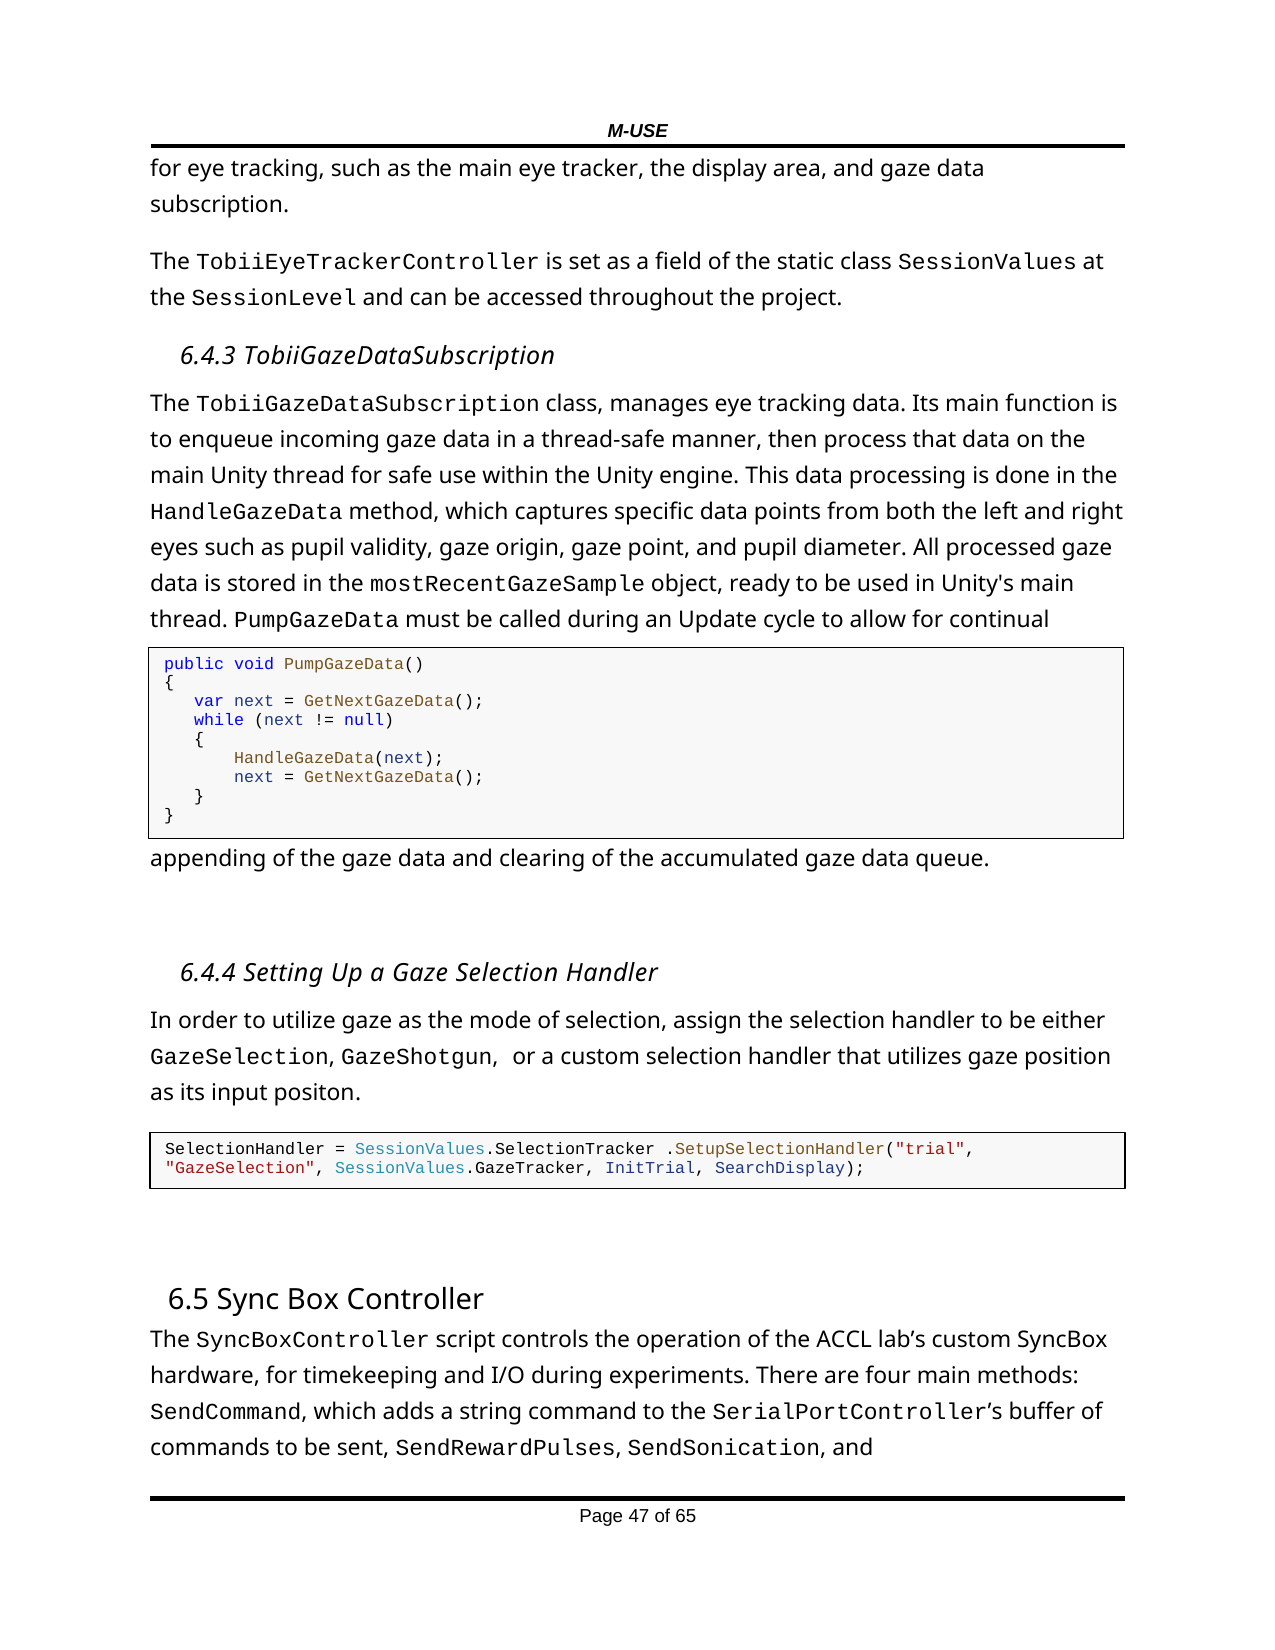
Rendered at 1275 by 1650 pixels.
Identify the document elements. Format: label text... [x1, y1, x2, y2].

subtitle 6.4.4 Setting Up a Gaze Selection Handler [179, 955, 1125, 989]
text The TobiiGazeDataSubscription class, manages eye tracking data. Its main function is to enqueue incoming gaze data in a thread-safe manner, then process that data on the main Unity thread for safe use within the Unity engine. This data processing is done in the HandleGazeData method, which captures specific data points from both the left and right eyes such as pupil validity, gaze origin, gaze point, and pupil diameter. All processed gaze data is stored in the mostRecentGazeSample object, ready to be used in Unity's main thread. PumpGazeData must be called during an Update cycle to allow for continual appending of the gaze data and clearing of the accumulated gaze data queue. [150, 387, 1125, 873]
subtitle 6.5 Sync Box Controller [168, 1278, 1125, 1318]
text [150, 152, 1125, 219]
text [150, 1323, 1125, 1462]
subtitle 6.4.3 TobiiGazeDataSubscription [179, 338, 1125, 372]
text In order to utilize gaze as the mode of selection, assign the selection handler to be either GazeSelection, GazeShotgun, or a custom selection handler that utilizes gaze position as its input positon. [150, 1004, 1125, 1107]
text The TobiiEyeTrackerController is set as a field of the static class SessionValues at the SessionLevel and can be accessed throughout the project. [150, 245, 1125, 312]
